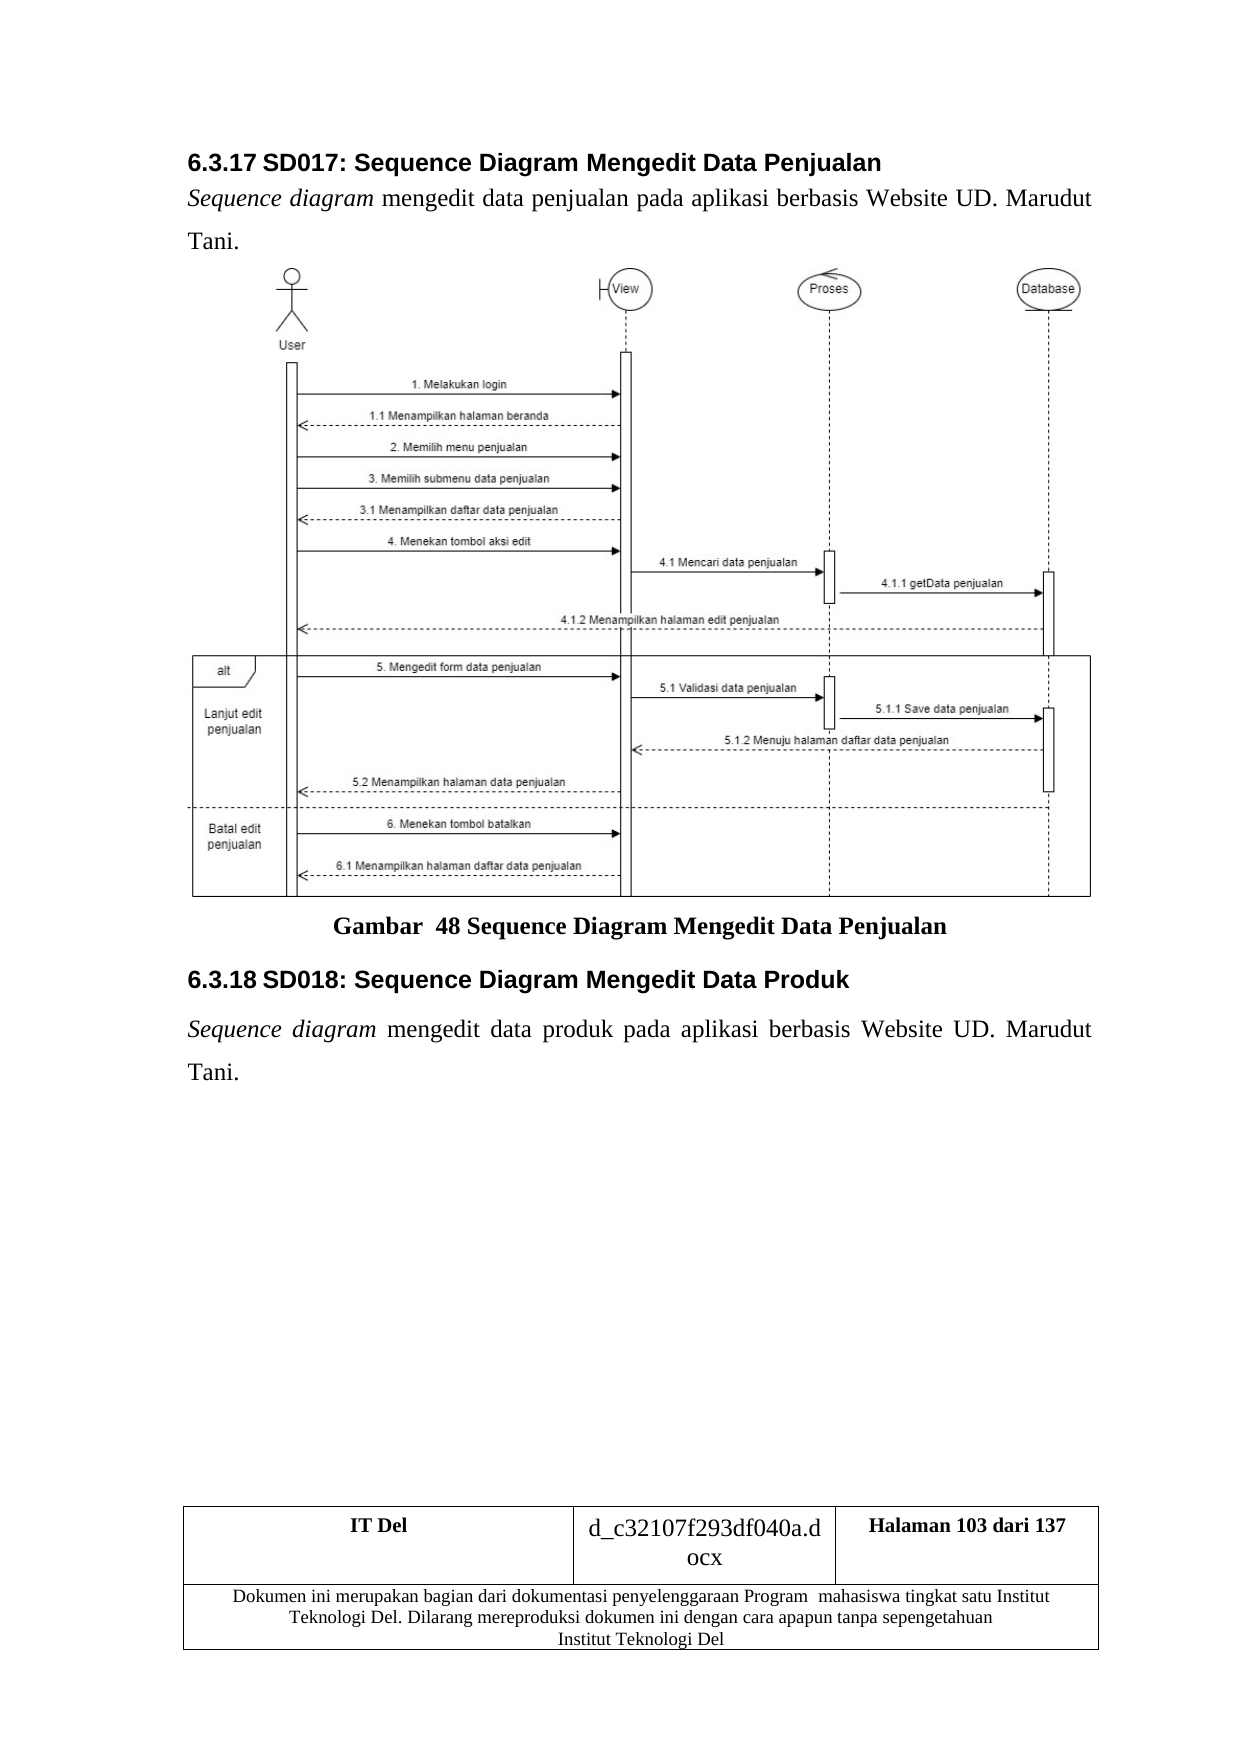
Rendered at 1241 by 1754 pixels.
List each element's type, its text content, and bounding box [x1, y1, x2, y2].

text Sequence diagram mengedit data produk pada aplikasi berbasis Website UD. Marudut Tani. [187, 1014, 1092, 1086]
subtitle SD017: Sequence Diagram Mengedit Data Penjualan [187, 148, 1092, 176]
subtitle SD018: Sequence Diagram Mengedit Data Produk [187, 965, 1092, 993]
text Gambar 48 Sequence Diagram Mengedit Data Penjualan [187, 911, 1092, 940]
picture [187, 268, 1092, 897]
text Sequence diagram mengedit data penjualan pada aplikasi berbasis Website UD. Marudut Tani. [187, 183, 1092, 254]
